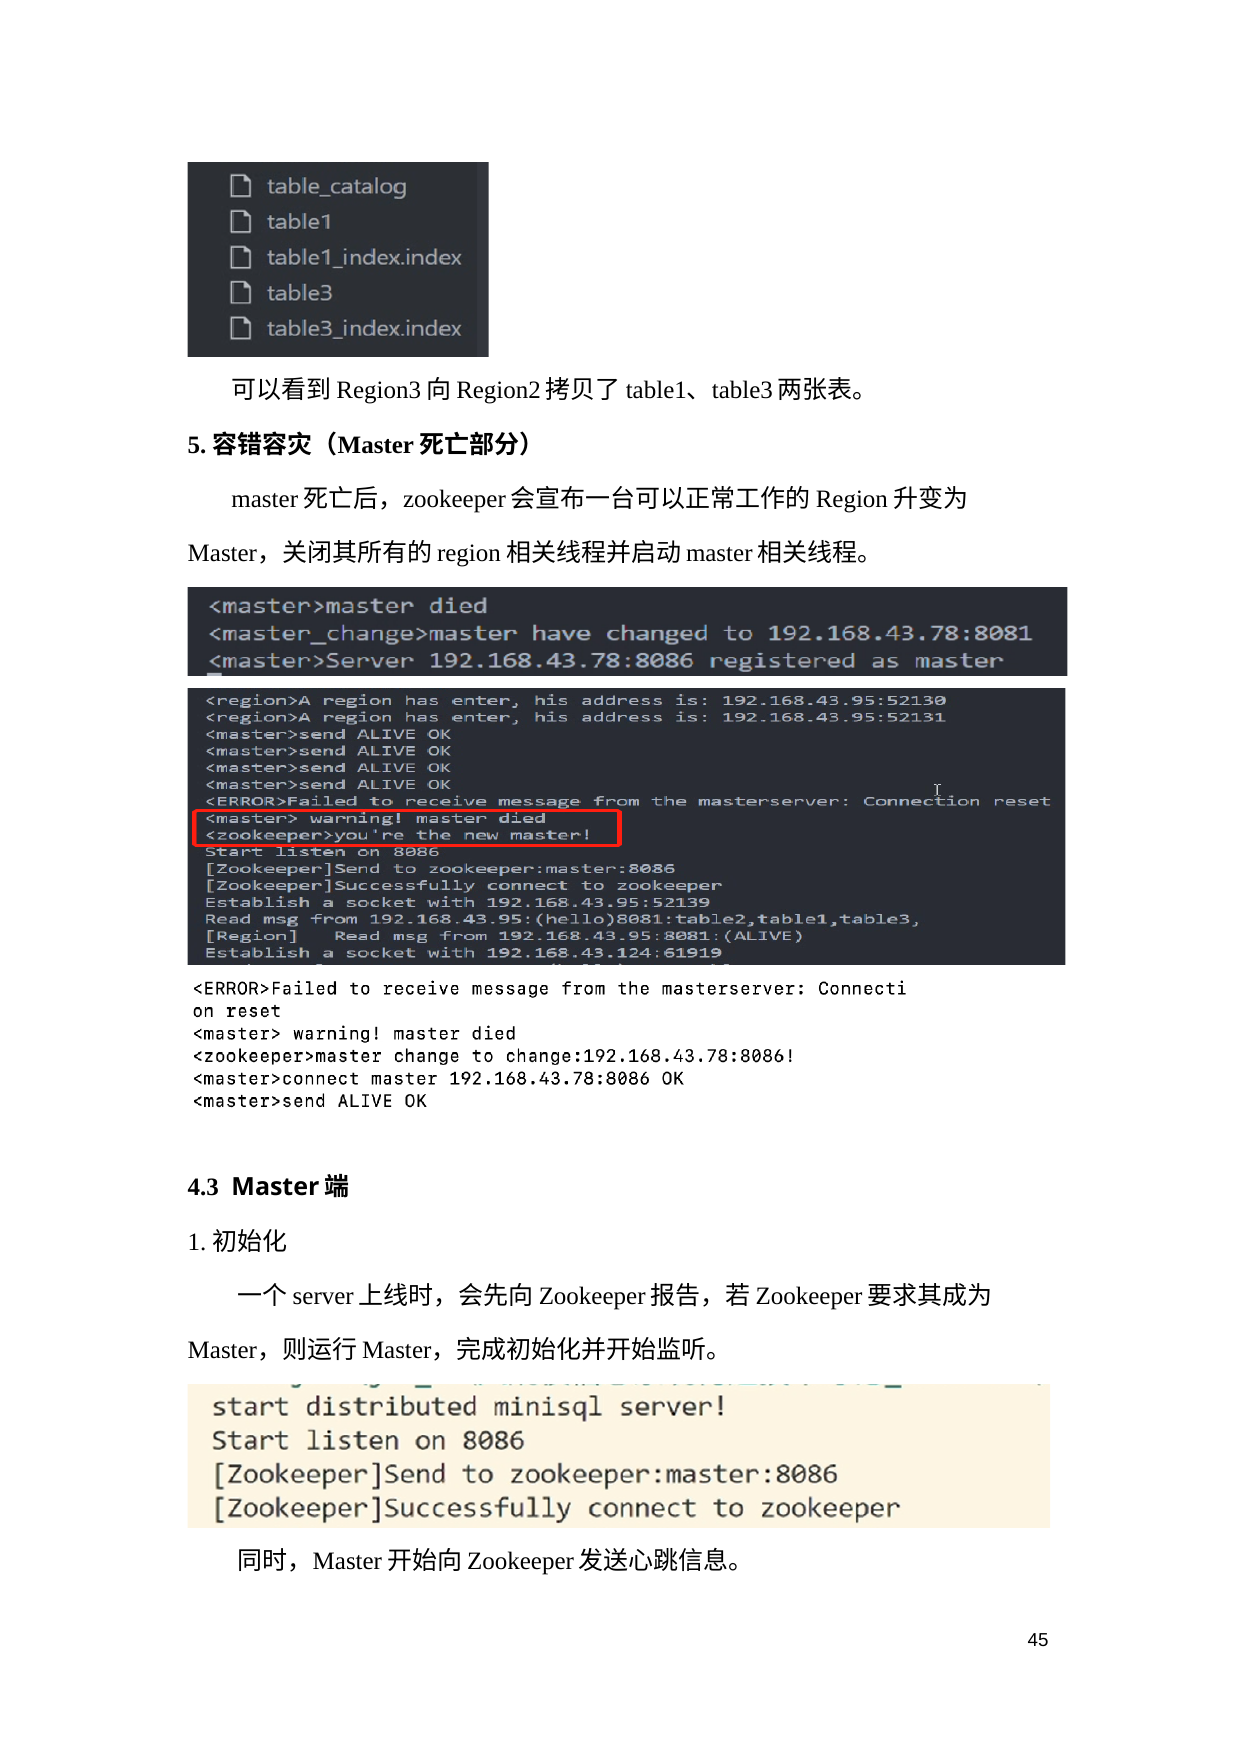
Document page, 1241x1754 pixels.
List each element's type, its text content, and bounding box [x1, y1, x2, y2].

text master死亡后，zookeeper会宣布一台可以正常工作的Region升变为Master，关闭其所有的region相关线程并启动master相关线程。 [187, 478, 1053, 569]
text 一个server上线时，会先向Zookeeper报告，若Zookeeper要求其成为Master，则运行Master，完成初始化并开始监听。 [187, 1276, 1053, 1366]
picture [187, 162, 489, 357]
picture [187, 587, 1068, 676]
text 4.3 Master端 [187, 1167, 1053, 1203]
text 同时，Master开始向Zookeeper发送心跳信息。 [187, 1540, 1053, 1577]
text 可以看到Region3向Region2拷贝了table1、table3两张表。 [187, 370, 1053, 406]
list 容错容灾（Master死亡部分） [187, 424, 1053, 460]
picture [187, 688, 1066, 965]
picture [187, 977, 909, 1112]
text 1. 初始化 [187, 1221, 1053, 1257]
picture [187, 1384, 1050, 1528]
